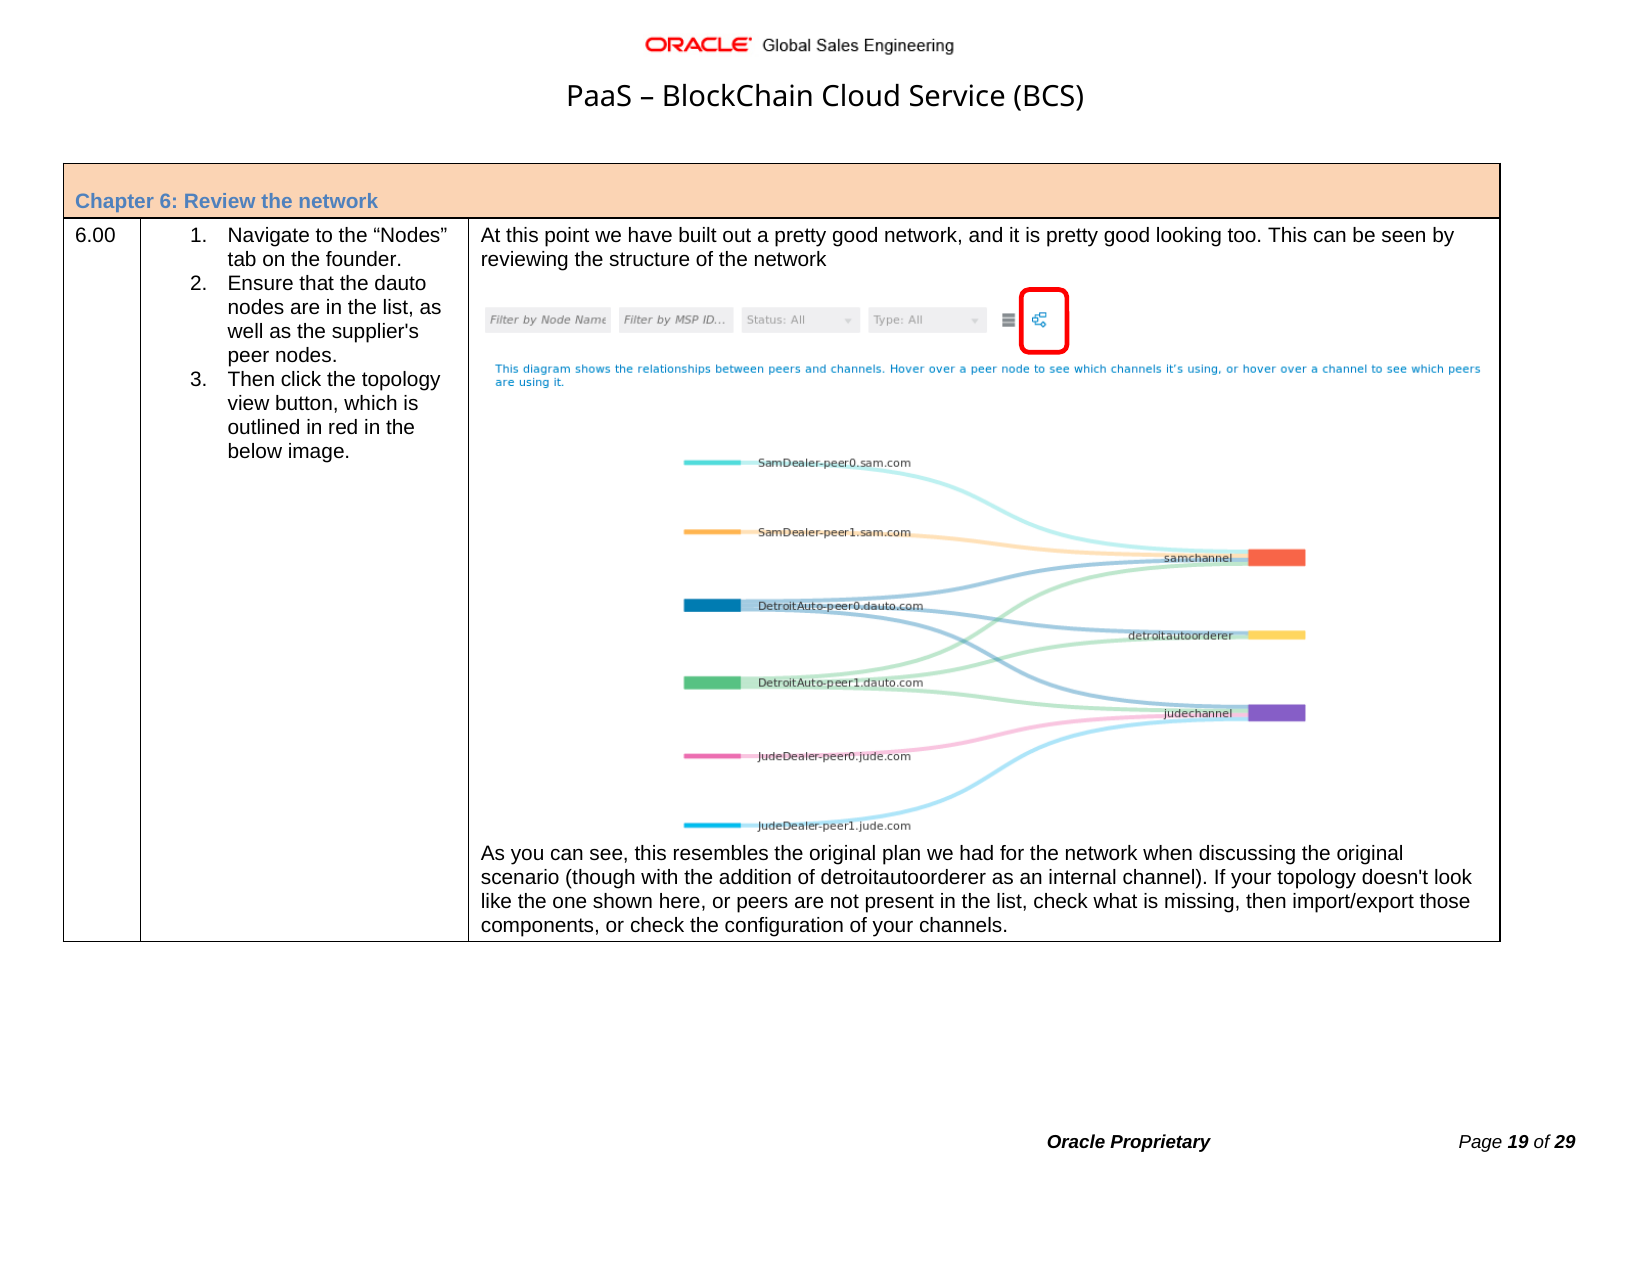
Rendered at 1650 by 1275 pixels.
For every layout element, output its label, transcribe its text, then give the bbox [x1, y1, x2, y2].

table_cell At this point we have built out a pretty good network, and it is pretty good looking too. This can be seen by reviewing the structure of the network As you can see, this resembles the original plan we had for the network when discussing the original scenario (though with the addition of detroitautoorderer as an internal channel). If your topology doesn't look like the one shown here, or peers are not present in the list, check what is missing, then import/export those components, or check the configuration of your channels. [469, 219, 1499, 941]
picture [480, 294, 1488, 841]
table_cell 6.00 [64, 219, 140, 941]
table_header Chapter 6: Review the network [64, 164, 1499, 217]
table_cell Navigate to the “Nodes” tab on the founder. Ensure that the dauto nodes are in the list, as well as the supplier's peer nodes. Then click the topology view button, which is outlined in red in the below image. [141, 219, 468, 941]
picture [641, 31, 961, 67]
picture [1024, 294, 1064, 349]
